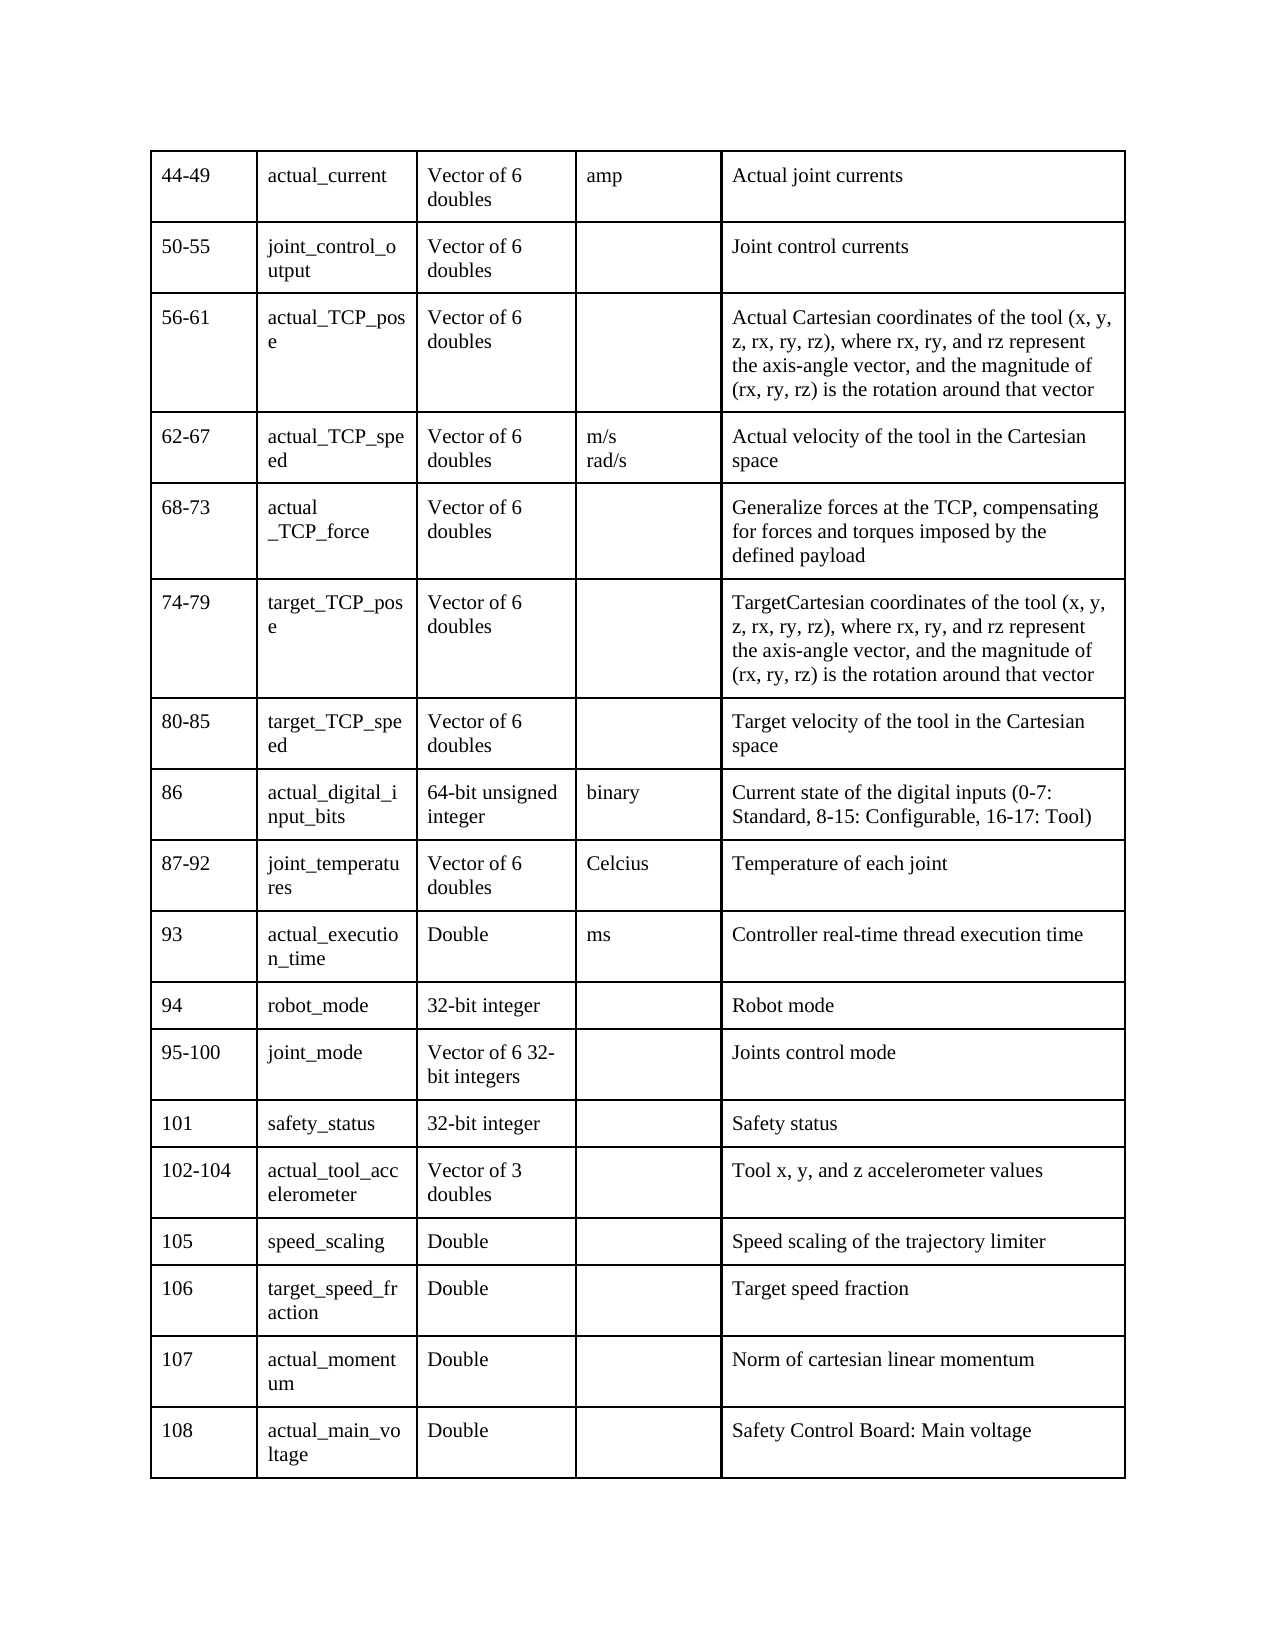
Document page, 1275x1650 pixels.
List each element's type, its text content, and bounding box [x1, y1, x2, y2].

table_cell 74-79 [152, 580, 256, 697]
table_cell Double [418, 1408, 575, 1477]
table_cell joint_temperatures [258, 841, 416, 910]
table_cell Vector of 6 doubles [418, 841, 575, 910]
table_cell 64-bit unsigned integer [418, 770, 575, 839]
table_cell Vector of 6 doubles [418, 699, 575, 768]
table_cell [577, 1148, 720, 1217]
table_cell target_TCP_speed [258, 699, 416, 768]
table_cell m/s rad/s [577, 413, 720, 482]
table_cell Target velocity of the tool in the Cartesian space [723, 699, 1124, 768]
table_cell 44-49 [152, 152, 256, 221]
table_cell joint_control_output [258, 223, 416, 292]
table_cell actual_tool_accelerometer [258, 1148, 416, 1217]
table_cell 80-85 [152, 699, 256, 768]
table_cell 106 [152, 1266, 256, 1335]
table_cell Actual Cartesian coordinates of the tool (x, y, z, rx, ry, rz), where rx, ry, and rz represent the axis-angle vector, and the magnitude of (rx, ry, rz) is the rotation around that vector [723, 294, 1124, 411]
table_cell 105 [152, 1219, 256, 1264]
table_cell Vector of 6 doubles [418, 413, 575, 482]
table_cell 86 [152, 770, 256, 839]
table_cell 32-bit integer [418, 983, 575, 1028]
table_cell Norm of cartesian linear momentum [723, 1337, 1124, 1406]
table_cell Vector of 3 doubles [418, 1148, 575, 1217]
table_cell Vector of 6 32-bit integers [418, 1030, 575, 1099]
table_cell 101 [152, 1101, 256, 1146]
table_cell actual_TCP_speed [258, 413, 416, 482]
table_cell 50-55 [152, 223, 256, 292]
table_cell [577, 699, 720, 768]
table_cell Vector of 6 doubles [418, 294, 575, 411]
table_cell [577, 983, 720, 1028]
table_cell 62-67 [152, 413, 256, 482]
table_cell [577, 1101, 720, 1146]
table_cell [577, 1408, 720, 1477]
table_cell 95-100 [152, 1030, 256, 1099]
table_cell [577, 1337, 720, 1406]
table_cell 56-61 [152, 294, 256, 411]
table_cell [577, 580, 720, 697]
table_cell target_speed_fraction [258, 1266, 416, 1335]
table_cell actual_main_voltage [258, 1408, 416, 1477]
table_cell actual_momentum [258, 1337, 416, 1406]
table_cell [577, 1266, 720, 1335]
table_cell Vector of 6 doubles [418, 152, 575, 221]
table_cell 93 [152, 912, 256, 981]
table_cell [577, 484, 720, 577]
table_cell 94 [152, 983, 256, 1028]
table_cell 32-bit integer [418, 1101, 575, 1146]
table_cell safety_status [258, 1101, 416, 1146]
table_cell Current state of the digital inputs (0-7: Standard, 8-15: Configurable, 16-17: Tool) [723, 770, 1124, 839]
table_cell target_TCP_pose [258, 580, 416, 697]
table_cell ms [577, 912, 720, 981]
table_cell Target speed fraction [723, 1266, 1124, 1335]
table_cell Celcius [577, 841, 720, 910]
table_cell Actual velocity of the tool in the Cartesian space [723, 413, 1124, 482]
table_cell Vector of 6 doubles [418, 580, 575, 697]
table_cell Actual joint currents [723, 152, 1124, 221]
table_cell [577, 294, 720, 411]
table_cell Double [418, 1337, 575, 1406]
table_cell binary [577, 770, 720, 839]
table_cell Vector of 6 doubles [418, 484, 575, 577]
table_cell 107 [152, 1337, 256, 1406]
table_cell 108 [152, 1408, 256, 1477]
table_cell robot_mode [258, 983, 416, 1028]
table_cell amp [577, 152, 720, 221]
table_cell Double [418, 1266, 575, 1335]
table_cell [577, 1030, 720, 1099]
table_cell Temperature of each joint [723, 841, 1124, 910]
table_cell Speed scaling of the trajectory limiter [723, 1219, 1124, 1264]
table_cell actual_TCP_pose [258, 294, 416, 411]
table_cell Generalize forces at the TCP, compensating for forces and torques imposed by the defined payload [723, 484, 1124, 577]
table_cell 87-92 [152, 841, 256, 910]
table_cell Tool x, y, and z accelerometer values [723, 1148, 1124, 1217]
table_cell Safety Control Board: Main voltage [723, 1408, 1124, 1477]
table_cell Double [418, 912, 575, 981]
table_cell Safety status [723, 1101, 1124, 1146]
table_cell Controller real-time thread execution time [723, 912, 1124, 981]
table_cell actual _TCP_force [258, 484, 416, 577]
table_cell actual_current [258, 152, 416, 221]
table_cell [577, 1219, 720, 1264]
table_cell actual_execution_time [258, 912, 416, 981]
table_cell joint_mode [258, 1030, 416, 1099]
table_cell Joint control currents [723, 223, 1124, 292]
table_cell TargetCartesian coordinates of the tool (x, y, z, rx, ry, rz), where rx, ry, and rz represent the axis-angle vector, and the magnitude of (rx, ry, rz) is the rotation around that vector [723, 580, 1124, 697]
table_cell actual_digital_input_bits [258, 770, 416, 839]
table_cell 68-73 [152, 484, 256, 577]
table_cell Joints control mode [723, 1030, 1124, 1099]
table_cell Robot mode [723, 983, 1124, 1028]
table_cell speed_scaling [258, 1219, 416, 1264]
table_cell Double [418, 1219, 575, 1264]
table_cell [577, 223, 720, 292]
table_cell 102-104 [152, 1148, 256, 1217]
table_cell Vector of 6 doubles [418, 223, 575, 292]
